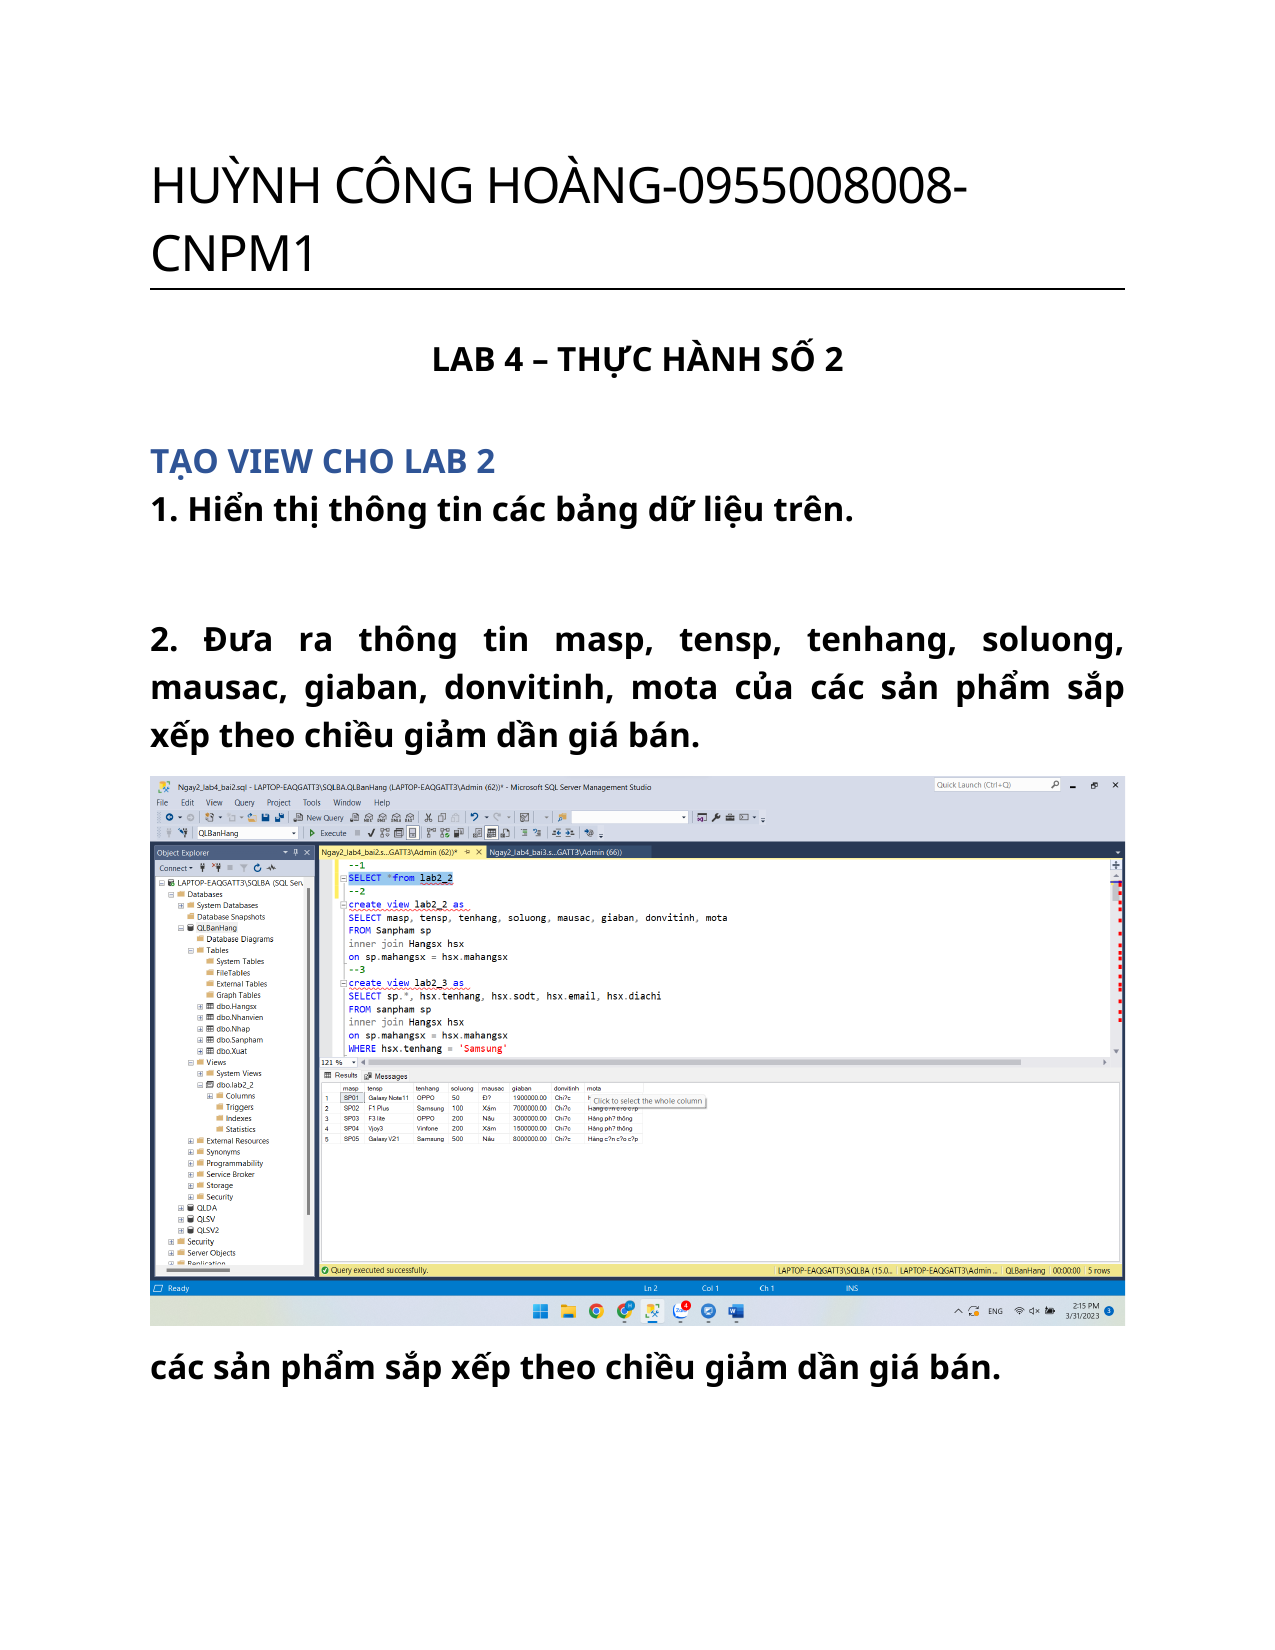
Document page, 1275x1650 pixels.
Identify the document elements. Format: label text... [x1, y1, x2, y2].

text 1. Hiển thị thông tin các bảng dữ liệu trên. [150, 486, 1125, 532]
title HUỲNH CÔNG HOÀNG-0955008008-CNPM1 [150, 150, 1125, 288]
text các sản phẩm sắp xếp theo chiều giảm dần giá bán. [150, 1343, 1125, 1389]
text LAB 4 – THỰC HÀNH SỐ 2 [150, 336, 1125, 411]
picture [150, 776, 1125, 1326]
text 2. Đưa ra thông tin masp, tensp, tenhang, soluong, mausac, giaban, donvitinh, mota của các sản phẩm sắp xếp theo chiều giảm dần giá bán. [150, 616, 1125, 757]
subtitle TẠO VIEW CHO LAB 2 [150, 438, 1125, 483]
